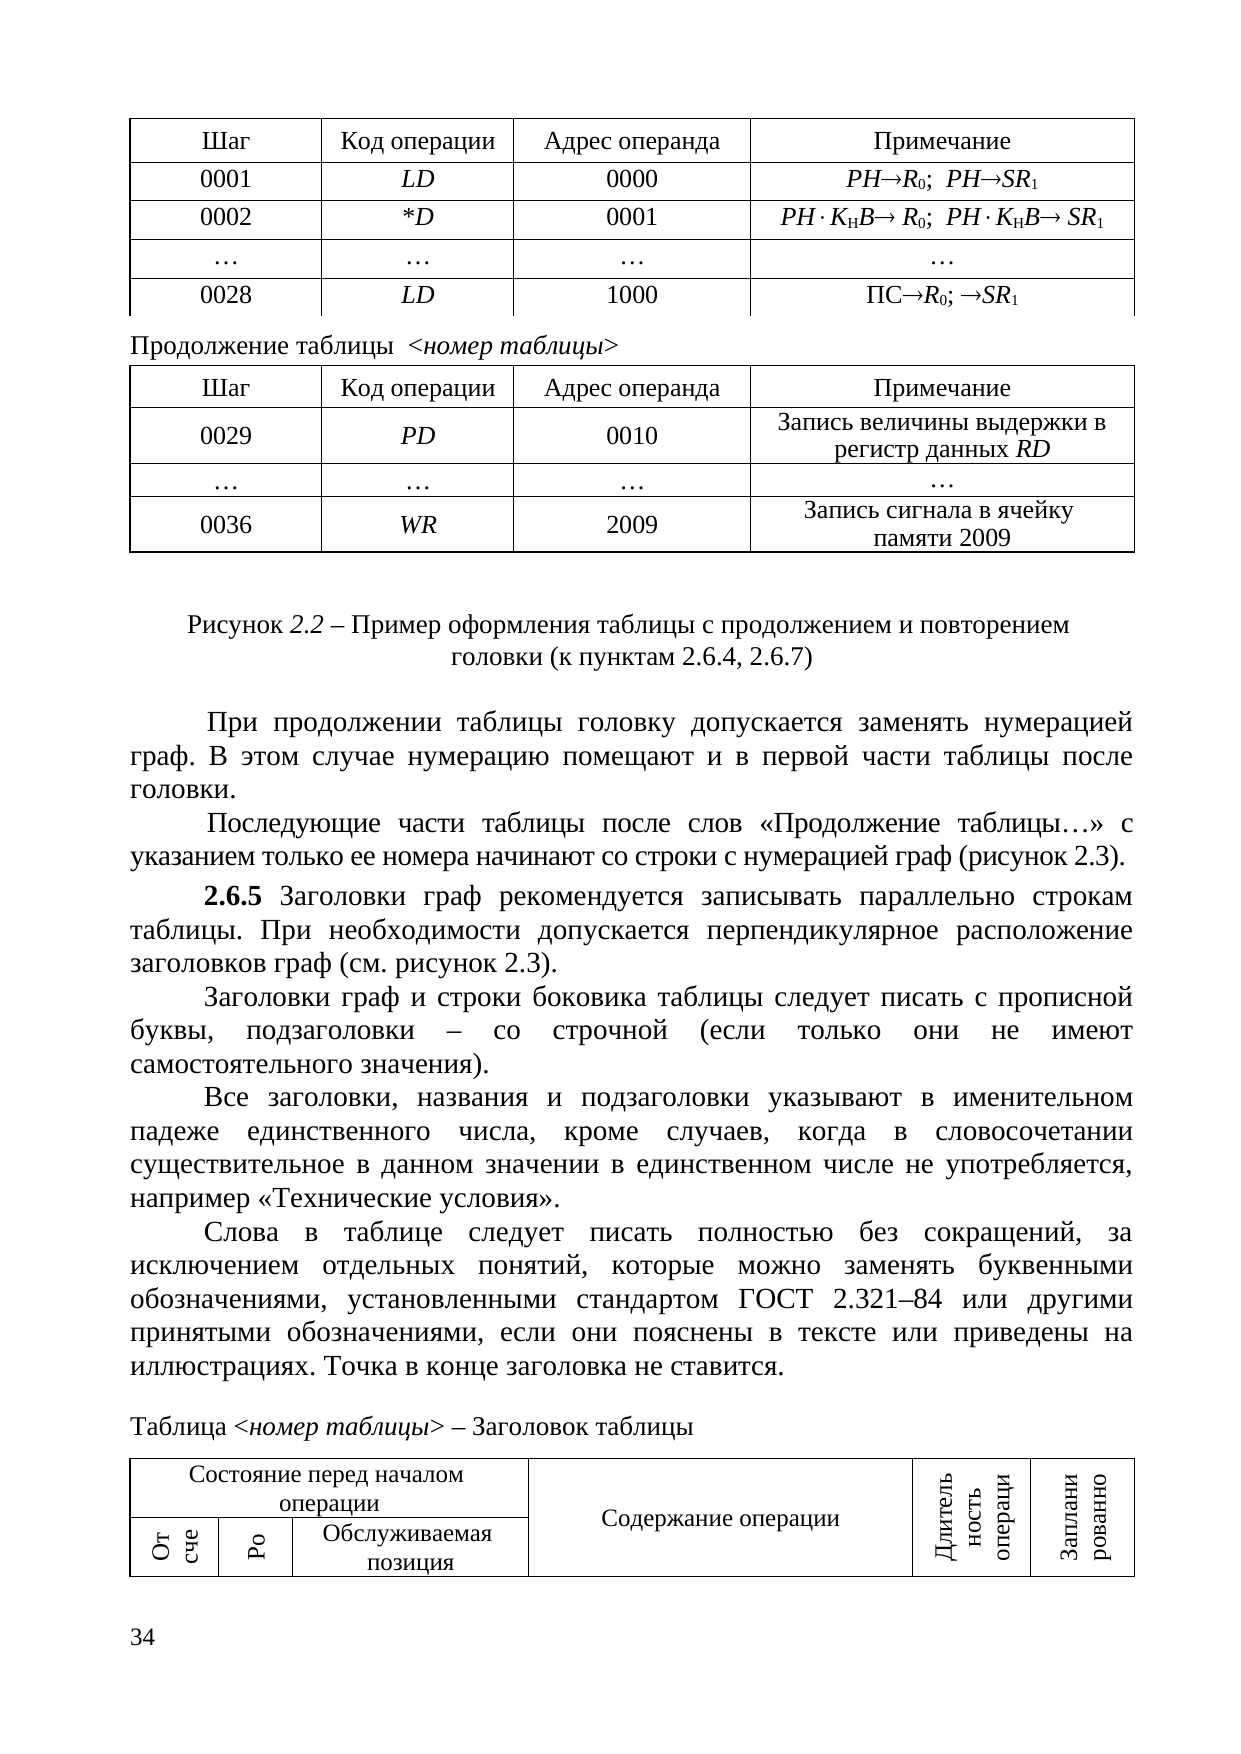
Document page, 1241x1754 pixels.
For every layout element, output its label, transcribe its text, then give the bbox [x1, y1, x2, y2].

text Продолжение таблицы <номер таблицы> [130, 329, 1134, 360]
table_cell … [514, 240, 750, 278]
table_cell *D [322, 201, 513, 239]
table_cell 0029 [131, 408, 321, 462]
table_cell 0001 [514, 201, 750, 239]
table_cell … [751, 464, 1134, 496]
table_cell 0036 [131, 497, 321, 551]
table_header Состояние перед началом операции [131, 1459, 528, 1517]
table_cell 0028 [131, 279, 321, 316]
table_header Код операции [322, 119, 513, 162]
text Рисунок 2.2 – Пример оформления таблицы с продолжением и повторением головки (к пунктам 2.6.4, 2.6.7) [130, 608, 1134, 671]
table_cell WR [322, 497, 513, 551]
table_cell Робот в позиции [219, 1518, 292, 1576]
table_cell … [131, 240, 321, 278]
table_cell … [751, 240, 1134, 278]
table_cell 0002 [131, 201, 321, 239]
table_cell 2009 [514, 497, 750, 551]
table_header Адрес операнда [514, 119, 750, 162]
table_header Примечание [751, 366, 1134, 407]
table_cell 1000 [514, 279, 750, 316]
table_cell Запись величины выдержки в регистр данных RD [751, 408, 1134, 462]
table_cell … [131, 464, 321, 496]
table_header Код операции [322, 366, 513, 407]
table_cell Отсчет времени [131, 1518, 218, 1576]
table_header Шаг [131, 119, 321, 162]
table_cell 0001 [131, 163, 321, 200]
table_header Содержание операции [529, 1459, 912, 1576]
table_cell PHR0; PHSR1 [751, 163, 1134, 200]
text Таблица <номер таблицы> – Заголовок таблицы [130, 1410, 1134, 1441]
table_header Шаг [131, 366, 321, 407]
text Все заголовки, названия и подзаголовки указывают в именительном падеже единственного числа, кроме случаев, когда в словосочетании существительное в данном значении в единственном числе не употребляется, например «Технические условия». [130, 1079, 1134, 1214]
table_cell … [514, 464, 750, 496]
table_cell PD [322, 408, 513, 462]
table_cell Обслуживаемая позиция [293, 1518, 528, 1576]
text Слова в таблице следует писать полностью без сокращений, за исключением отдельных понятий, которые можно заменять буквенными обозначениями, установленными стандартом ГОСТ 2.321–84 или другими принятыми обозначениями, если они пояснены в тексте или приведены на иллюстрациях. Точка в конце заголовка не ставится. [130, 1214, 1134, 1381]
text При продолжении таблицы головку допускается заменять нумерацией граф. В этом случае нумерацию помещают и в первой части таблицы после головки. [130, 704, 1134, 805]
table_cell … [322, 464, 513, 496]
table_cell ПСR0; SR1 [751, 279, 1134, 316]
table_cell 0010 [514, 408, 750, 462]
table_cell LD [322, 163, 513, 200]
table_header Запланированное окончание, с [1031, 1459, 1134, 1576]
table_cell LD [322, 279, 513, 316]
table_header Примечание [751, 119, 1134, 162]
text 2.6.5 Заголовки граф рекомендуется записывать параллельно строкам таблицы. При необходимости допускается перпендикулярное расположение заголовков граф (см. рисунок 2.3). [130, 878, 1134, 979]
table_cell 0000 [514, 163, 750, 200]
table_cell PHKHB R0; PHKHB SR1 [751, 201, 1134, 239]
table_header Адрес операнда [514, 366, 750, 407]
table_cell Запись сигнала в ячейку памяти 2009 [751, 497, 1134, 551]
table_cell … [322, 240, 513, 278]
text Заголовки граф и строки боковика таблицы следует писать с прописной буквы, подзаголовки – со строчной (если только они не имеют самостоятельного значения). [130, 979, 1134, 1079]
table_header Длительность операции, с [913, 1459, 1030, 1576]
text Последующие части таблицы после слов «Продолжение таблицы…» с указанием только ее номера начинают со строки с нумерацией граф (рисунок 2.3). [130, 805, 1134, 872]
